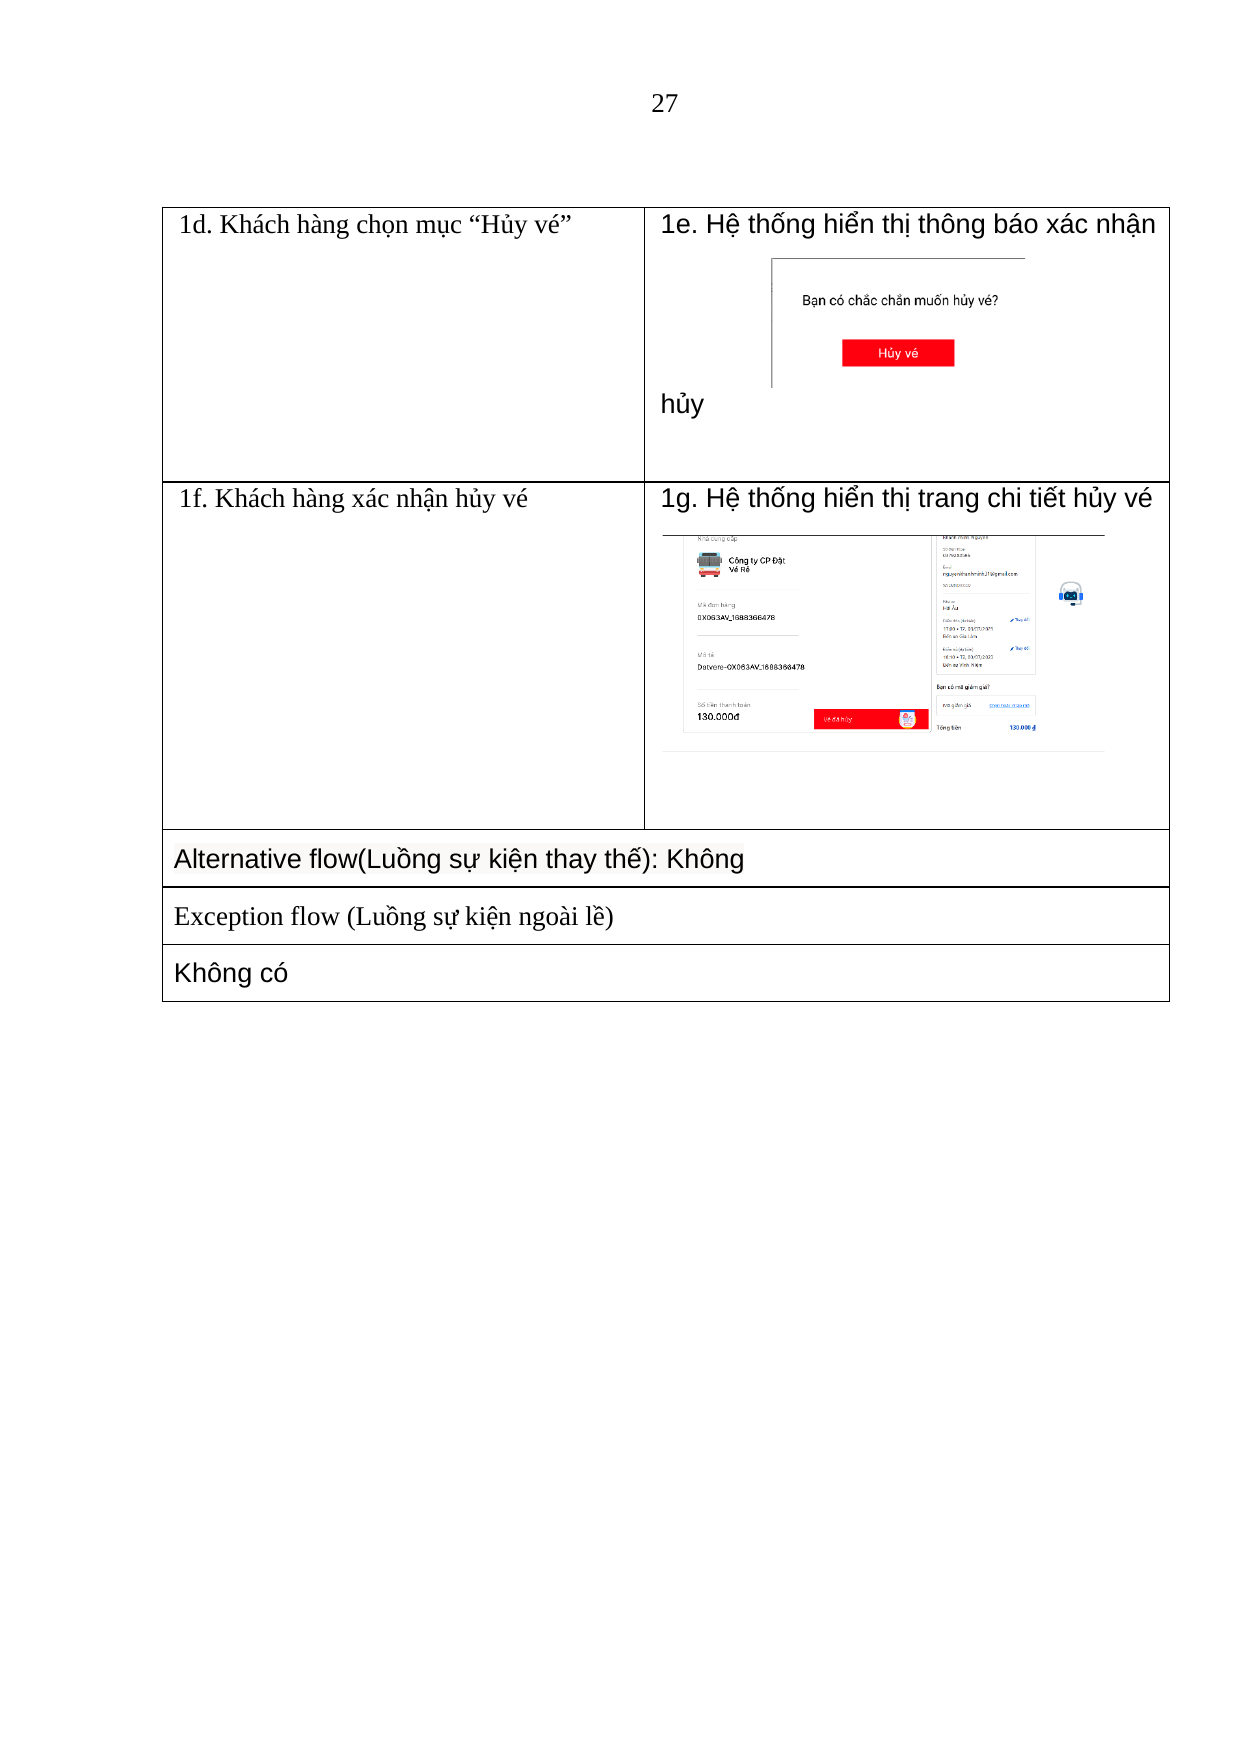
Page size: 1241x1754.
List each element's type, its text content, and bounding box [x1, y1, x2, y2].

table_cell 1g. Hệ thống hiển thị trang chi tiết hủy vé [645, 483, 1169, 829]
table_cell 1e. Hệ thống hiển thị thông báo xác nhận hủy [645, 208, 1169, 481]
table_cell 1d. Khách hàng chọn mục “Hủy vé” [163, 208, 644, 481]
table_cell Alternative flow(Luồng sự kiện thay thế): Không [163, 830, 1169, 886]
picture [662, 535, 1105, 752]
table_cell Không có [163, 945, 1169, 1001]
picture [771, 258, 1025, 388]
table_cell 1f. Khách hàng xác nhận hủy vé [163, 483, 644, 829]
table_cell Exception flow (Luồng sự kiện ngoài lề) [163, 888, 1169, 944]
